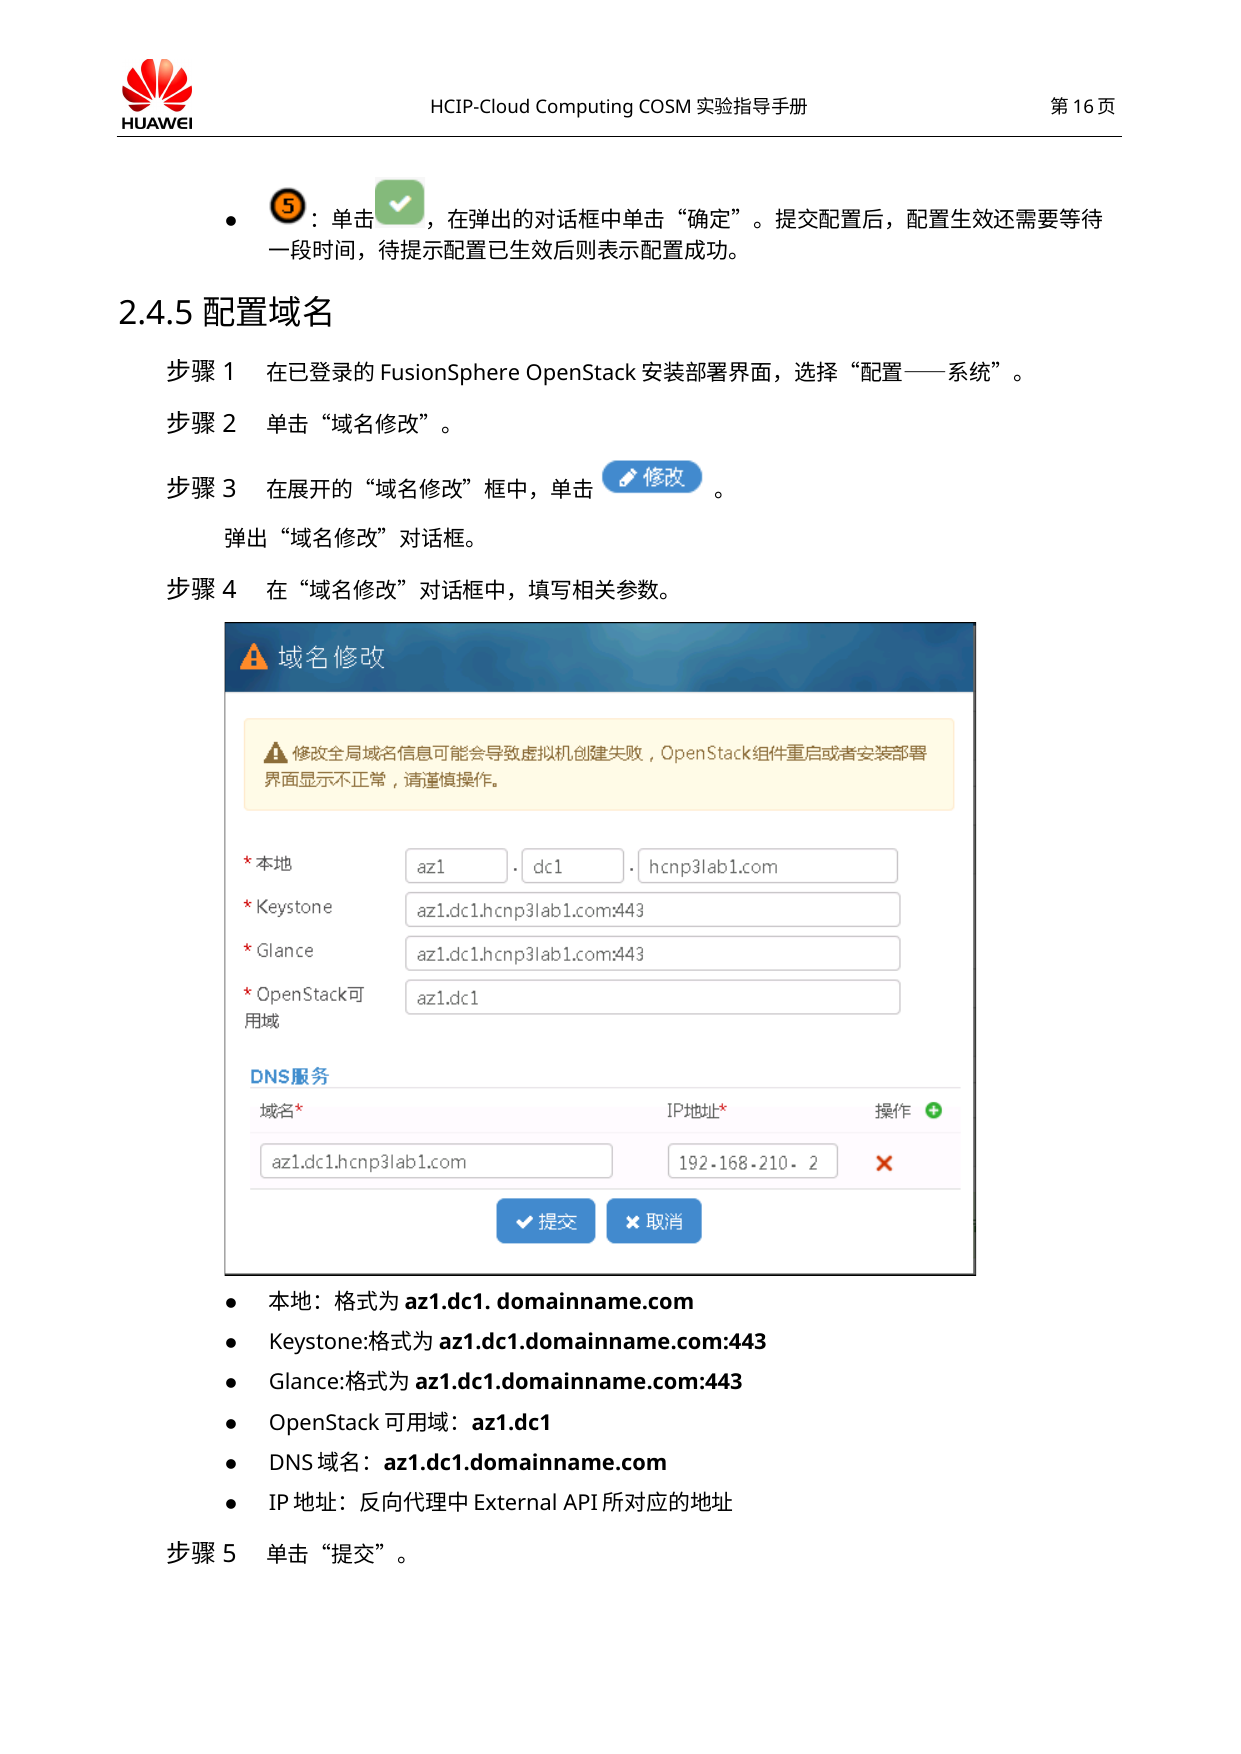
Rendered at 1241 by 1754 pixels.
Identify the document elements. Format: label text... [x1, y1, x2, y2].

text 单击“域名修改”。 [236, 404, 1122, 440]
text ：单击，在弹出的对话框中单击“确定”。提交配置后，配置生效还需要等待一段时间，待提示配置已生效后则表示配置成功。 [224, 177, 1122, 265]
text 在“域名修改”对话框中，填写相关参数。 [236, 570, 1122, 606]
text Keystone:格式为az1.dc1.domainname.com:443 [224, 1324, 1122, 1356]
picture [593, 456, 715, 498]
text 在展开的“域名修改”框中，单击。 [236, 457, 1122, 505]
text DNS域名：az1.dc1.domainname.com [224, 1444, 1122, 1476]
text 弹出“域名修改”对话框。 [224, 521, 1122, 553]
text Glance:格式为az1.dc1.domainname.com:443 [224, 1364, 1122, 1396]
subtitle 配置域名 [118, 286, 1122, 334]
text 本地：格式为az1.dc1. domainname.com [224, 1284, 1122, 1316]
text 单击“提交”。 [236, 1533, 1122, 1569]
picture [224, 622, 977, 1276]
picture [375, 177, 426, 228]
picture [268, 186, 310, 228]
text OpenStack可用域：az1.dc1 [224, 1404, 1122, 1436]
picture [122, 59, 192, 129]
text 在已登录的FusionSphere OpenStack安装部署界面，选择“配置——系统”。 [236, 351, 1122, 387]
text IP地址：反向代理中External API所对应的地址 [224, 1485, 1122, 1516]
